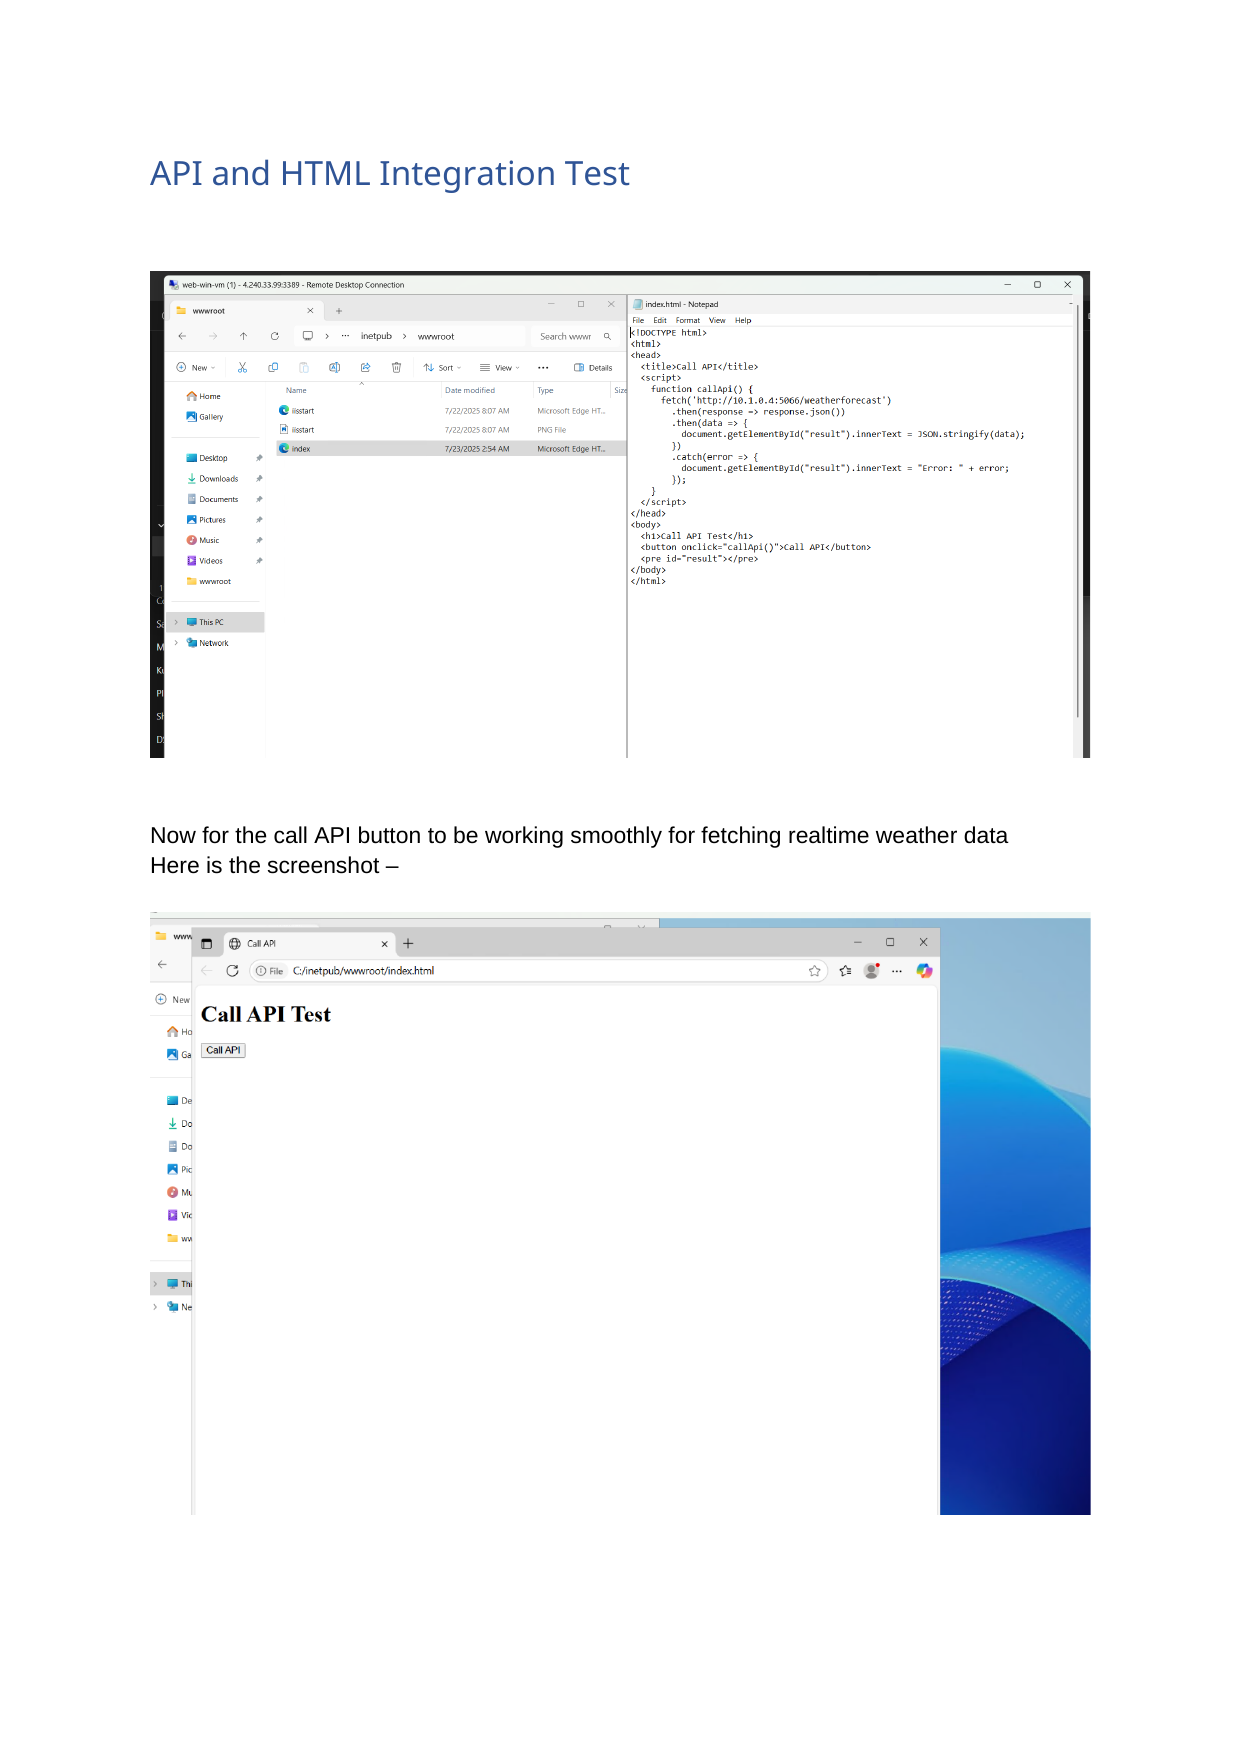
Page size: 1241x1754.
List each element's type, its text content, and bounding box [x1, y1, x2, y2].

text Here is the screenshot – [150, 852, 1090, 878]
text Now for the call API button to be working smoothly for fetching realtime weather data [150, 822, 1090, 848]
picture [150, 912, 1091, 1515]
subtitle API and HTML Integration Test [150, 150, 1090, 195]
picture [150, 271, 1091, 758]
